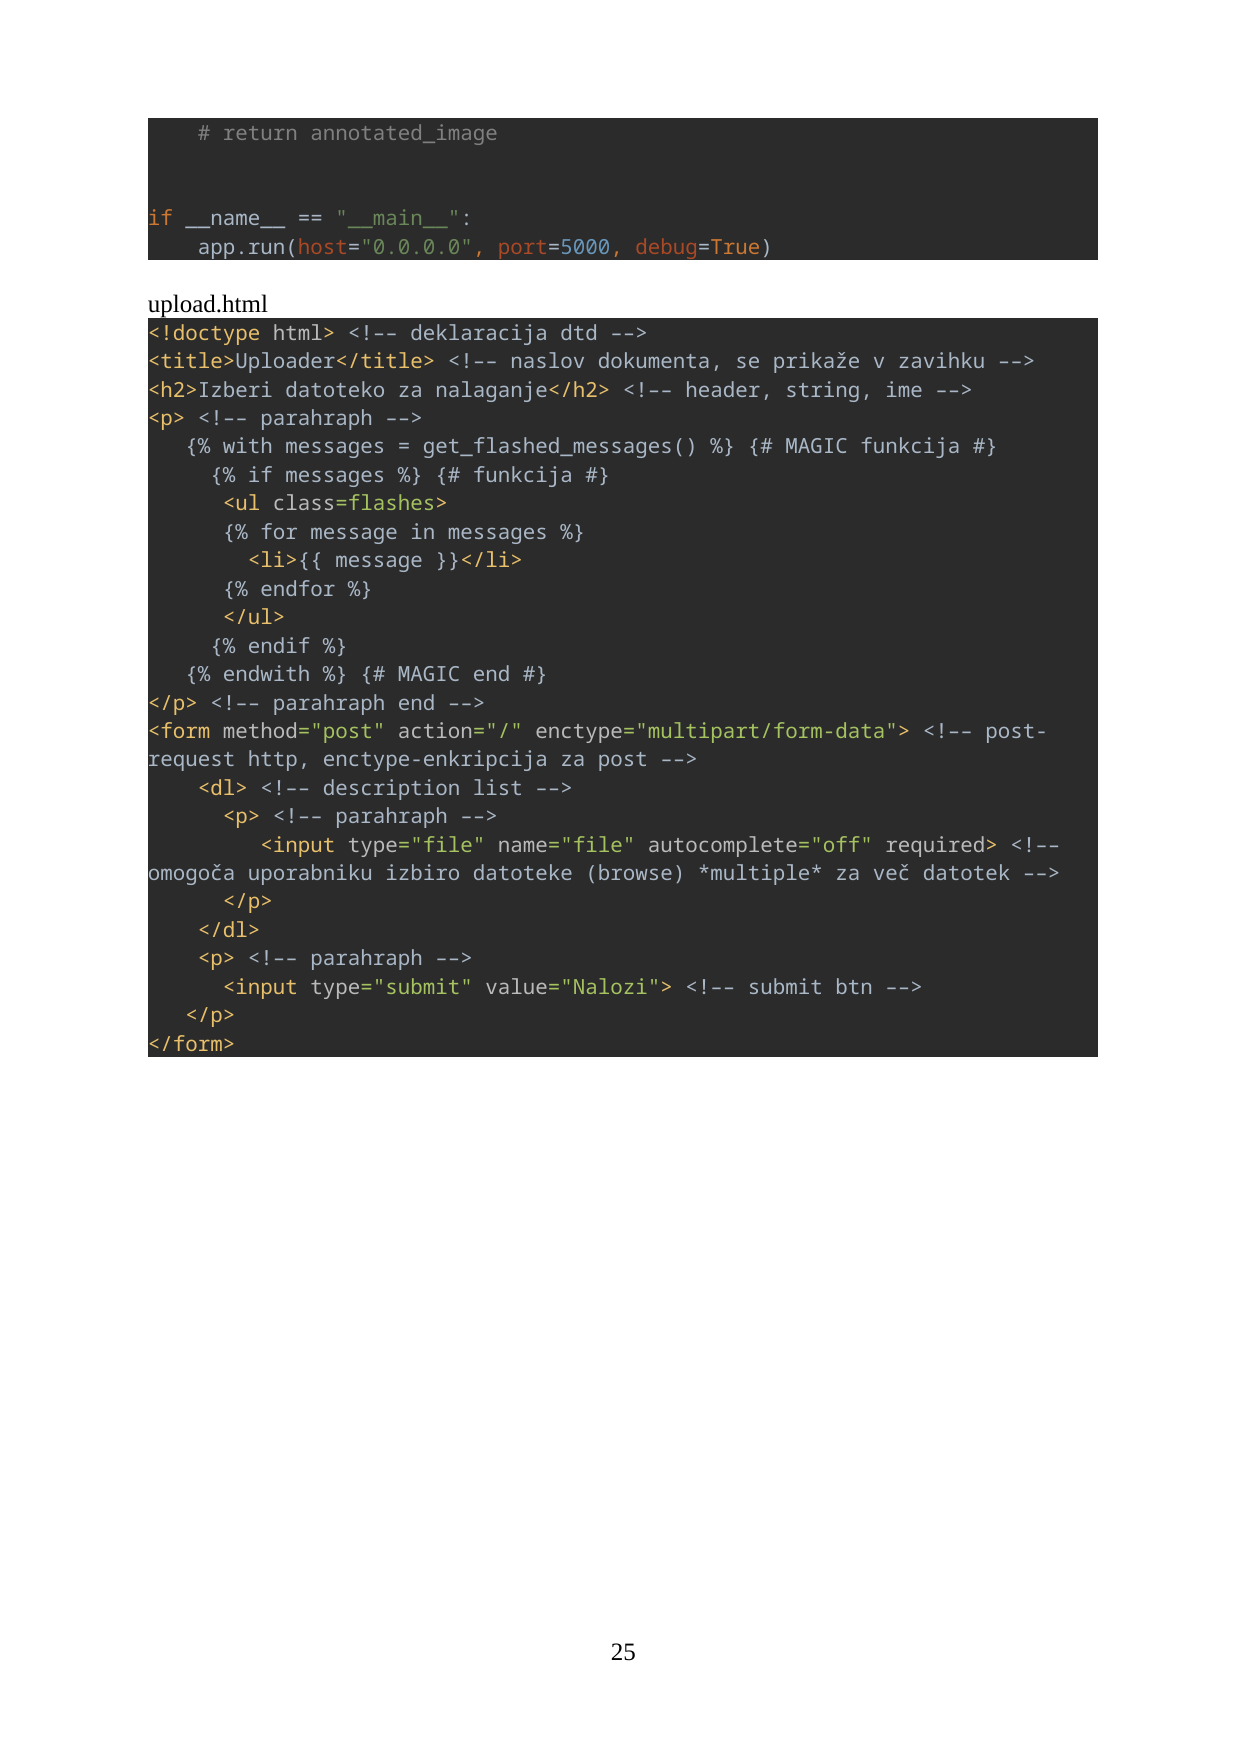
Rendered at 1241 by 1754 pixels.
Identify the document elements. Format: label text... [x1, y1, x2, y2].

text upload.html [148, 289, 1098, 318]
text <!doctype html> <!–– deklaracija dtd ––> <title>Uploader</title> <!–– naslov dokumenta, se prikaže v zavihku ––> <h2>Izberi datoteko za nalaganje</h2> <!–– header, string, ime ––> <p> <!–– parahraph ––> {% with messages = get_flashed_messages() %} {# MAGIC funkcija #} {% if messages %} {# funkcija #} <ul class=flashes> {% for message in messages %} <li>{{ message }}</li> {% endfor %} </ul> {% endif %} {% endwith %} {# MAGIC end #} </p> <!–– parahraph end ––> <form method="post" action="/" enctype="multipart/form-data"> <!–– post-request http, enctype-enkripcija za post ––> <dl> <!–– description list ––> <p> <!–– parahraph ––> <input type="file" name="file" autocomplete="off" required> <!–– omogoča uporabniku izbiro datoteke (browse) *multiple* za več datotek ––> </p> </dl> <p> <!–– parahraph ––> <input type="submit" value="Nalozi"> <!–– submit btn ––> </p> </form> [148, 318, 1098, 1057]
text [148, 118, 1098, 260]
